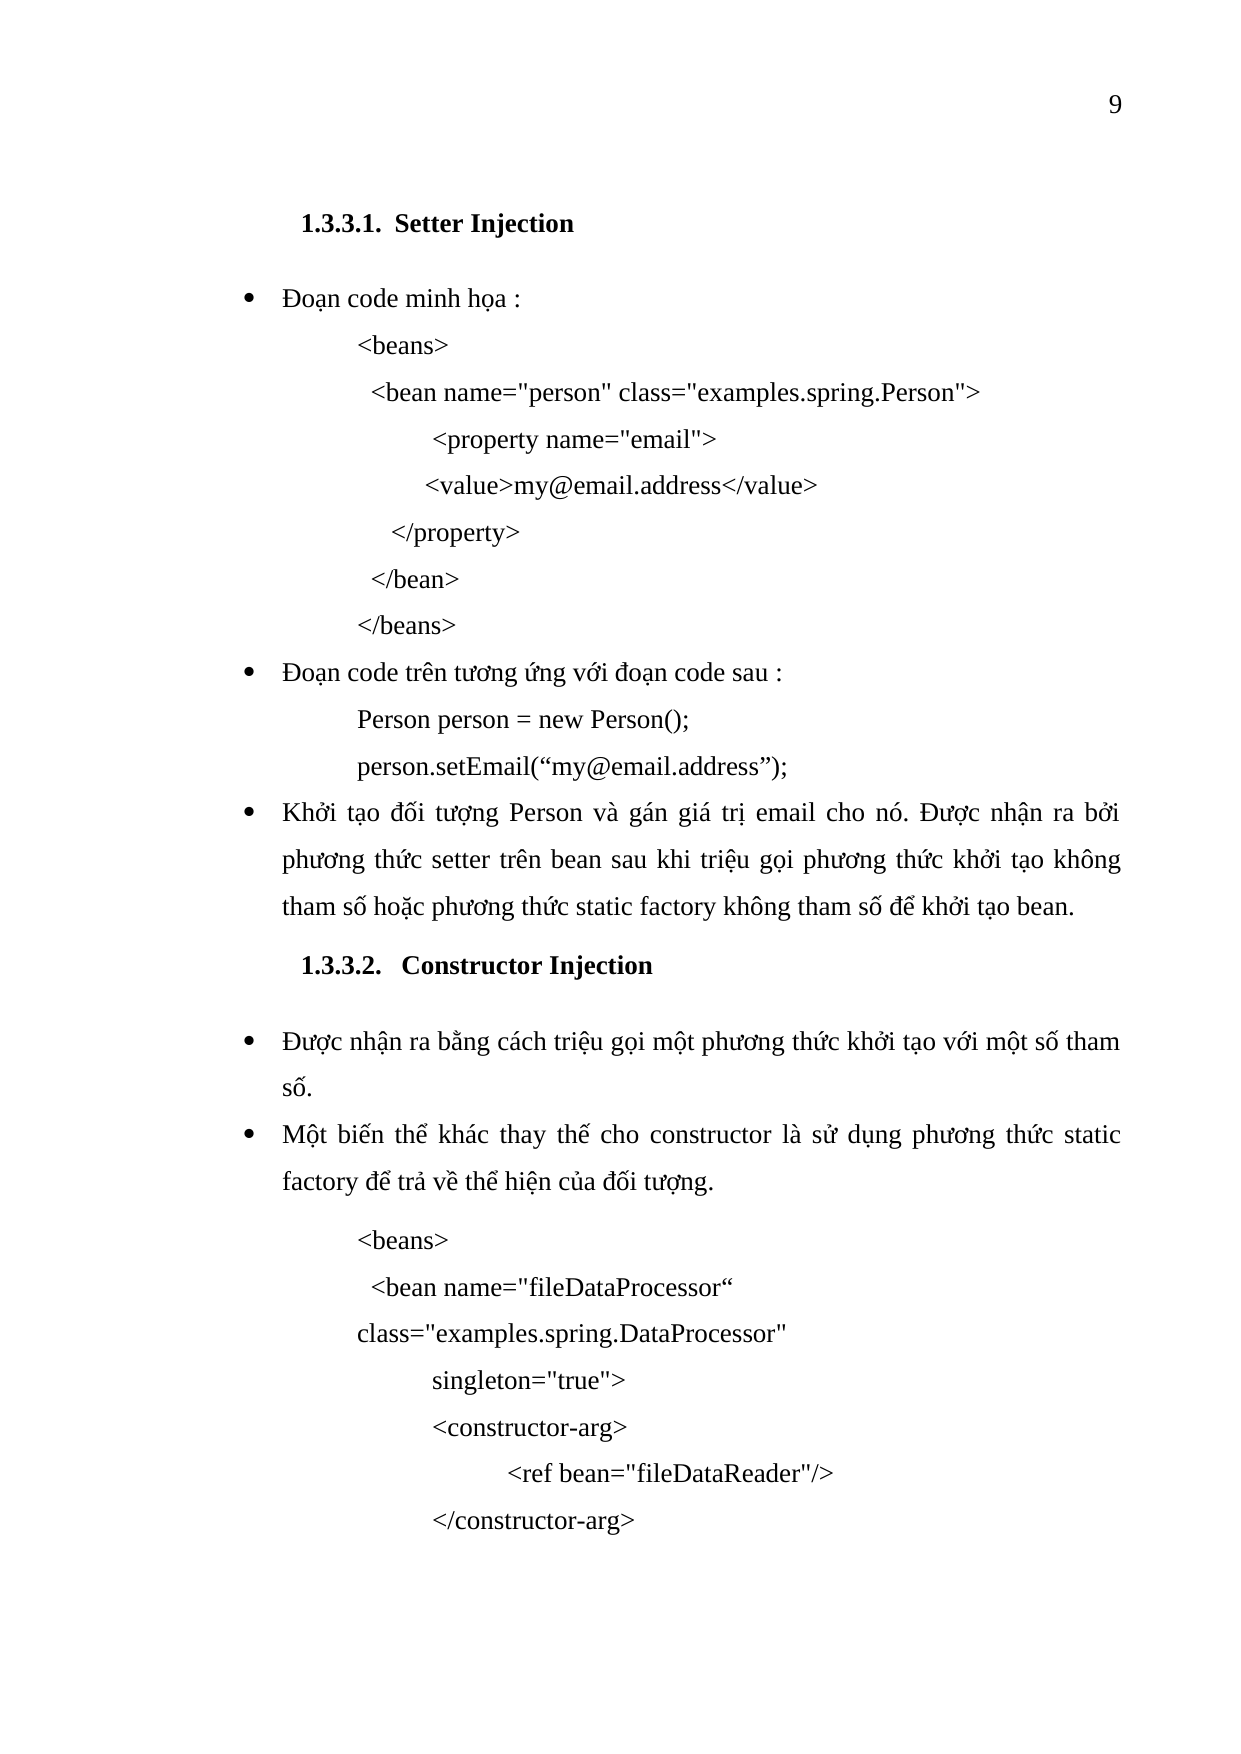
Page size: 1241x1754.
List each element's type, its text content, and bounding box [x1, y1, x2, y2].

list <property name="email"> [357, 423, 1122, 454]
list Khởi tạo đối tượng Person và gán giá trị email cho nó. Được nhận ra bởi phương thức setter trên bean sau khi triệu gọi phương thức khởi tạo không tham số hoặc phương thức static factory không tham số để khởi tạo bean. [244, 796, 1122, 921]
list Một biến thể khác thay thế cho constructor là sử dụng phương thức static factory để trả về thể hiện của đối tượng. [244, 1118, 1122, 1196]
list </bean> [357, 563, 1122, 594]
list Được nhận ra bằng cách triệu gọi một phương thức khởi tạo với một số tham số. [244, 1025, 1122, 1103]
list <value>my@email.address</value> [357, 469, 1122, 501]
text <ref bean="fileDataReader"/> [357, 1457, 1122, 1489]
text <beans> [357, 1224, 1122, 1255]
text <bean name="fileDataProcessor“ class="examples.spring.DataProcessor" [357, 1271, 1122, 1349]
text </constructor-arg> [357, 1504, 1122, 1535]
list Person person = new Person(); [357, 703, 1122, 734]
list Đoạn code trên tương ứng với đoạn code sau : [244, 656, 1122, 687]
list person.setEmail(“my@email.address”); [357, 750, 1122, 781]
text singleton="true"> [357, 1364, 1122, 1395]
list </beans> [357, 609, 1122, 641]
subtitle Constructor Injection [301, 949, 1122, 980]
list <beans> [357, 329, 1122, 361]
list Đoạn code minh họa : [244, 283, 1122, 314]
text <constructor-arg> [357, 1411, 1122, 1442]
subtitle Setter Injection [301, 207, 1122, 238]
list </property> [357, 516, 1122, 547]
list <bean name="person" class="examples.spring.Person"> [357, 376, 1122, 407]
